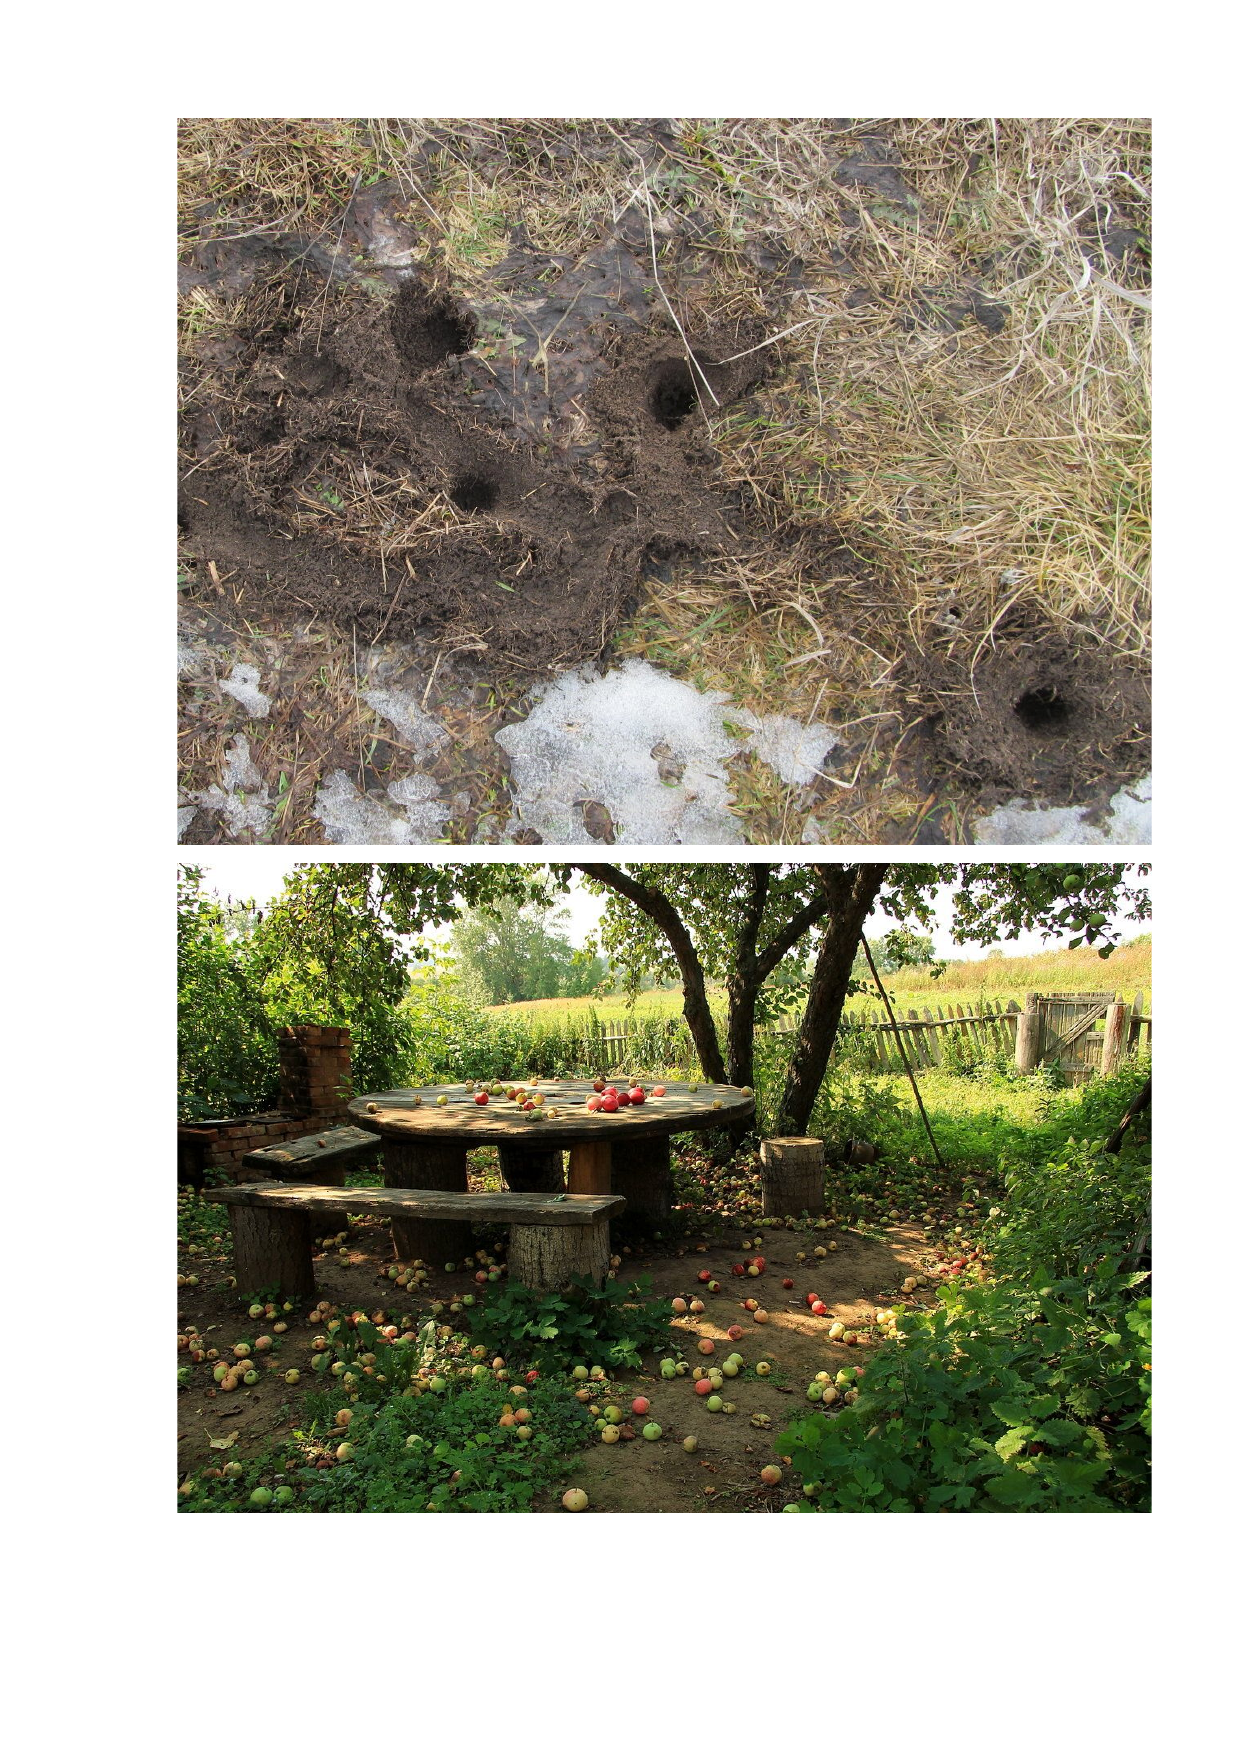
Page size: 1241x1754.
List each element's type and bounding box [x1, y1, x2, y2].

picture [177, 118, 1152, 845]
picture [177, 863, 1152, 1513]
